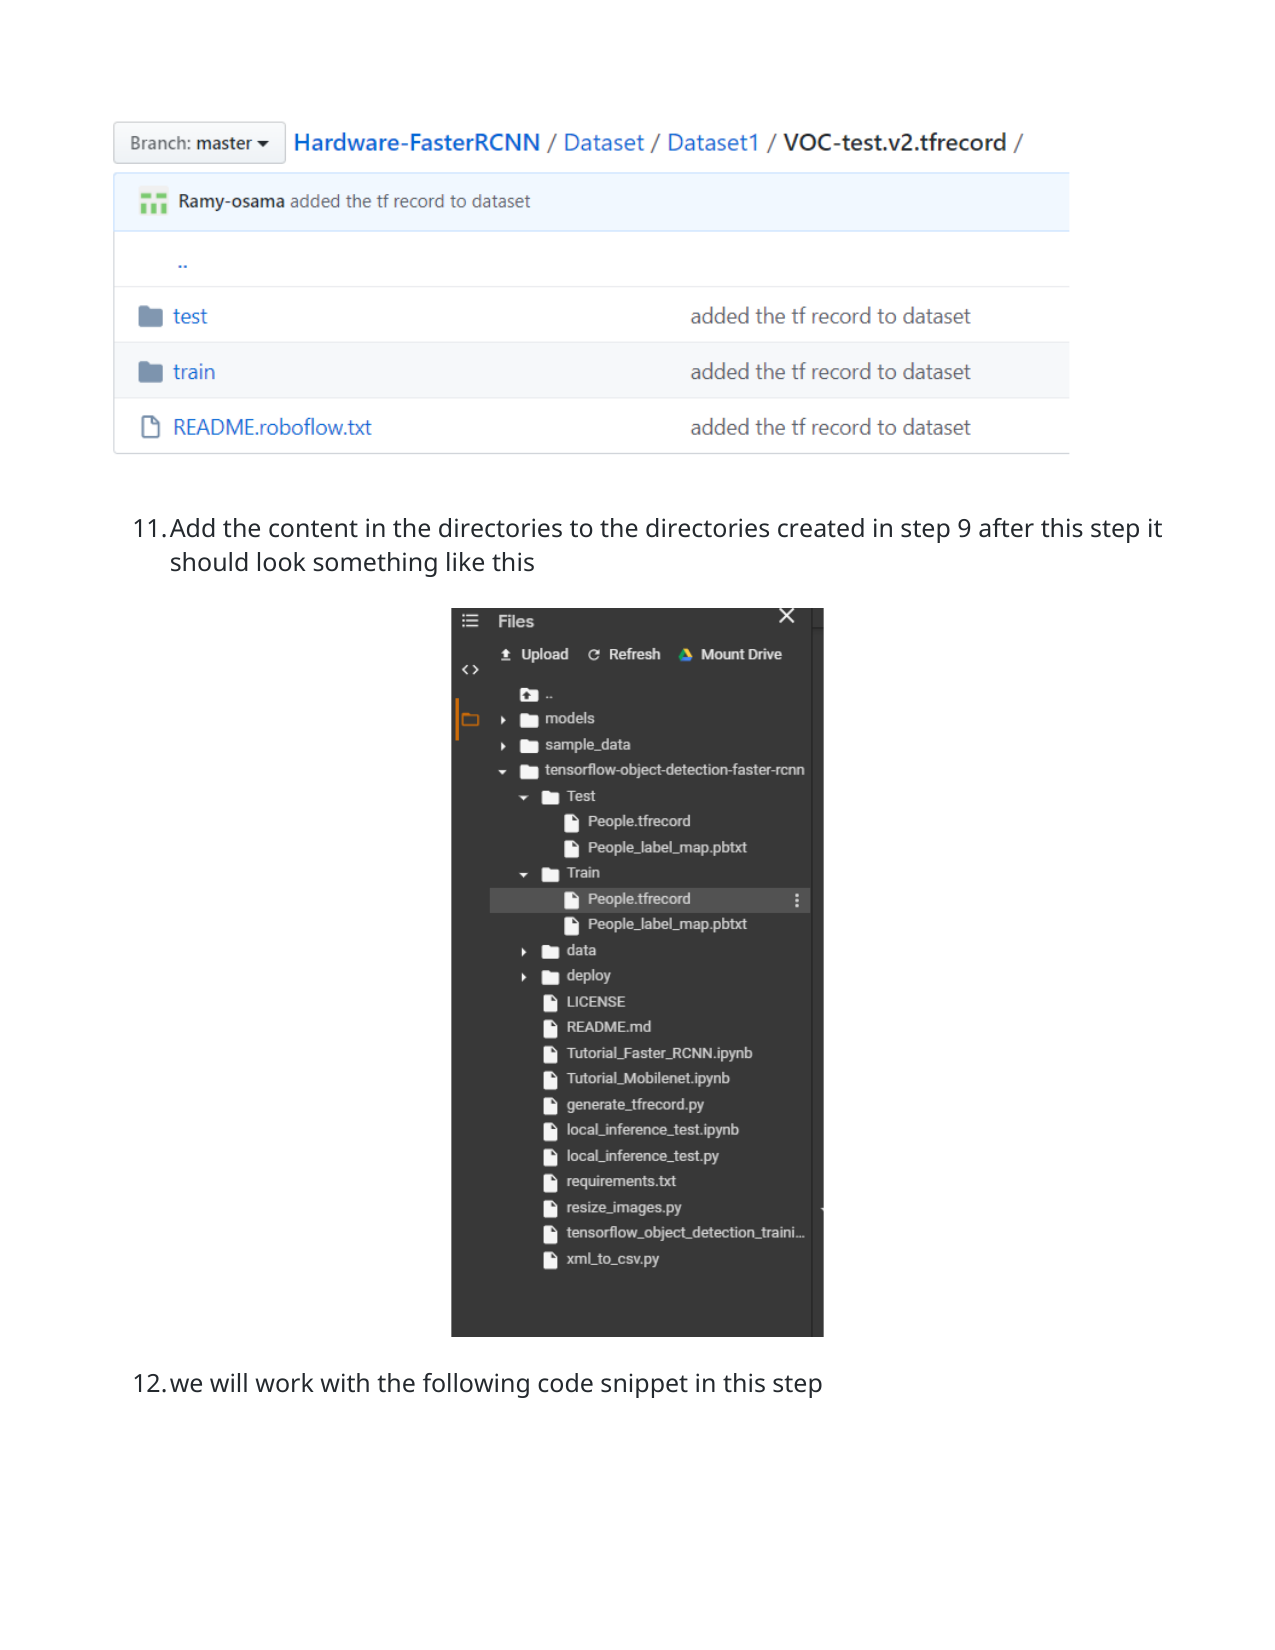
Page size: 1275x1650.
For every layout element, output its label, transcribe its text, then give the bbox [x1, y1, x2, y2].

picture [94, 112, 1070, 482]
picture [451, 608, 824, 1337]
list Add the content in the directories to the directories created in step 9 after this step it should look something like this [132, 511, 1181, 579]
list we will work with the following code snippet in this step [132, 1366, 1181, 1400]
